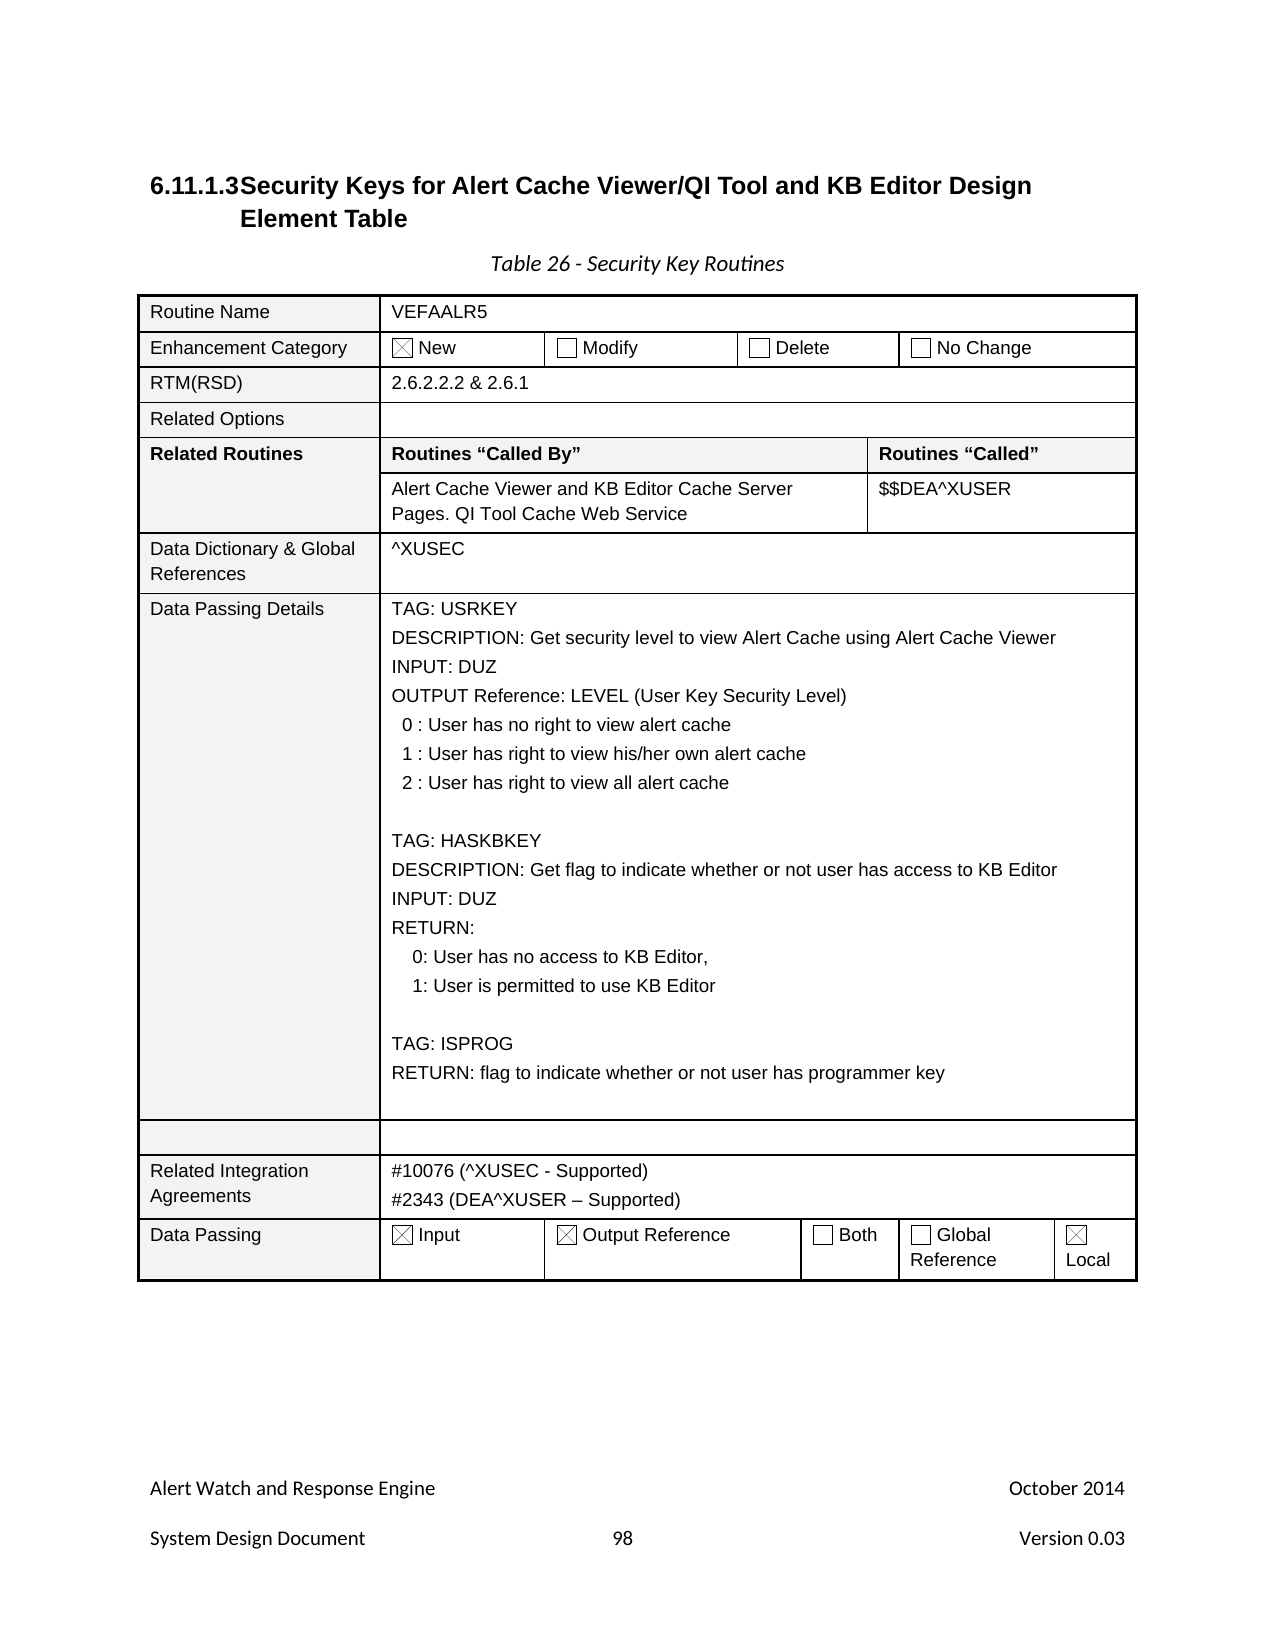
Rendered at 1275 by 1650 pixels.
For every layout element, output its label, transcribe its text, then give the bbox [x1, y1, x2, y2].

table_cell Related Integration Agreements [140, 1156, 379, 1218]
table_cell TAG: USRKEY DESCRIPTION: Get security level to view Alert Cache using Alert Cache Viewer INPUT: DUZ OUTPUT Reference: LEVEL (User Key Security Level) 0 : User has no right to view alert cache 1 : User has right to view his/her own alert cache 2 : User has right to view all alert cache TAG: HASKBKEY DESCRIPTION: Get flag to indicate whether or not user has access to KB Editor INPUT: DUZ RETURN: 0: User has no access to KB Editor, 1: User is permitted to use KB Editor TAG: ISPROG RETURN: flag to indicate whether or not user has programmer key [381, 594, 1135, 1119]
table_cell Enhancement Category [140, 333, 379, 366]
table_header Routine Name [140, 297, 379, 331]
subtitle Security Keys for Alert Cache Viewer/QI Tool and KB Editor Design Element Table [150, 171, 1125, 233]
table_cell No Change [900, 333, 1135, 366]
table_cell ^XUSEC [381, 534, 1135, 592]
table_cell [381, 403, 1135, 437]
table_cell RTM(RSD) [140, 368, 379, 402]
table_cell Input [381, 1220, 544, 1278]
table_cell Data Passing Details [140, 594, 379, 1119]
table_cell Routines “Called” [868, 438, 1135, 472]
table_cell 2.6.2.2.2 & 2.6.1 [381, 368, 1135, 402]
table_cell Both [802, 1220, 898, 1278]
table_cell New [381, 333, 544, 366]
table_cell Delete [738, 333, 898, 366]
table_cell [381, 1121, 1135, 1154]
table_cell Routines “Called By” [381, 438, 867, 472]
table_cell Output Reference [545, 1220, 800, 1278]
table_cell $$DEA^XUSER [868, 474, 1135, 532]
table_cell Data Passing [140, 1220, 379, 1278]
table_cell [140, 1121, 379, 1154]
table_cell Related Options [140, 403, 379, 437]
table_cell #10076 (^XUSEC - Supported) #2343 (DEA^XUSER – Supported) [381, 1156, 1135, 1218]
table_cell Global Reference [900, 1220, 1054, 1278]
table_cell Data Dictionary & Global References [140, 534, 379, 592]
table_cell Modify [545, 333, 737, 366]
table_cell Related Routines [140, 438, 379, 532]
table_header VEFAALR5 [381, 297, 1135, 331]
table_cell Local [1055, 1220, 1135, 1278]
table_cell Alert Cache Viewer and KB Editor Cache Server Pages. QI Tool Cache Web Service [381, 474, 867, 532]
